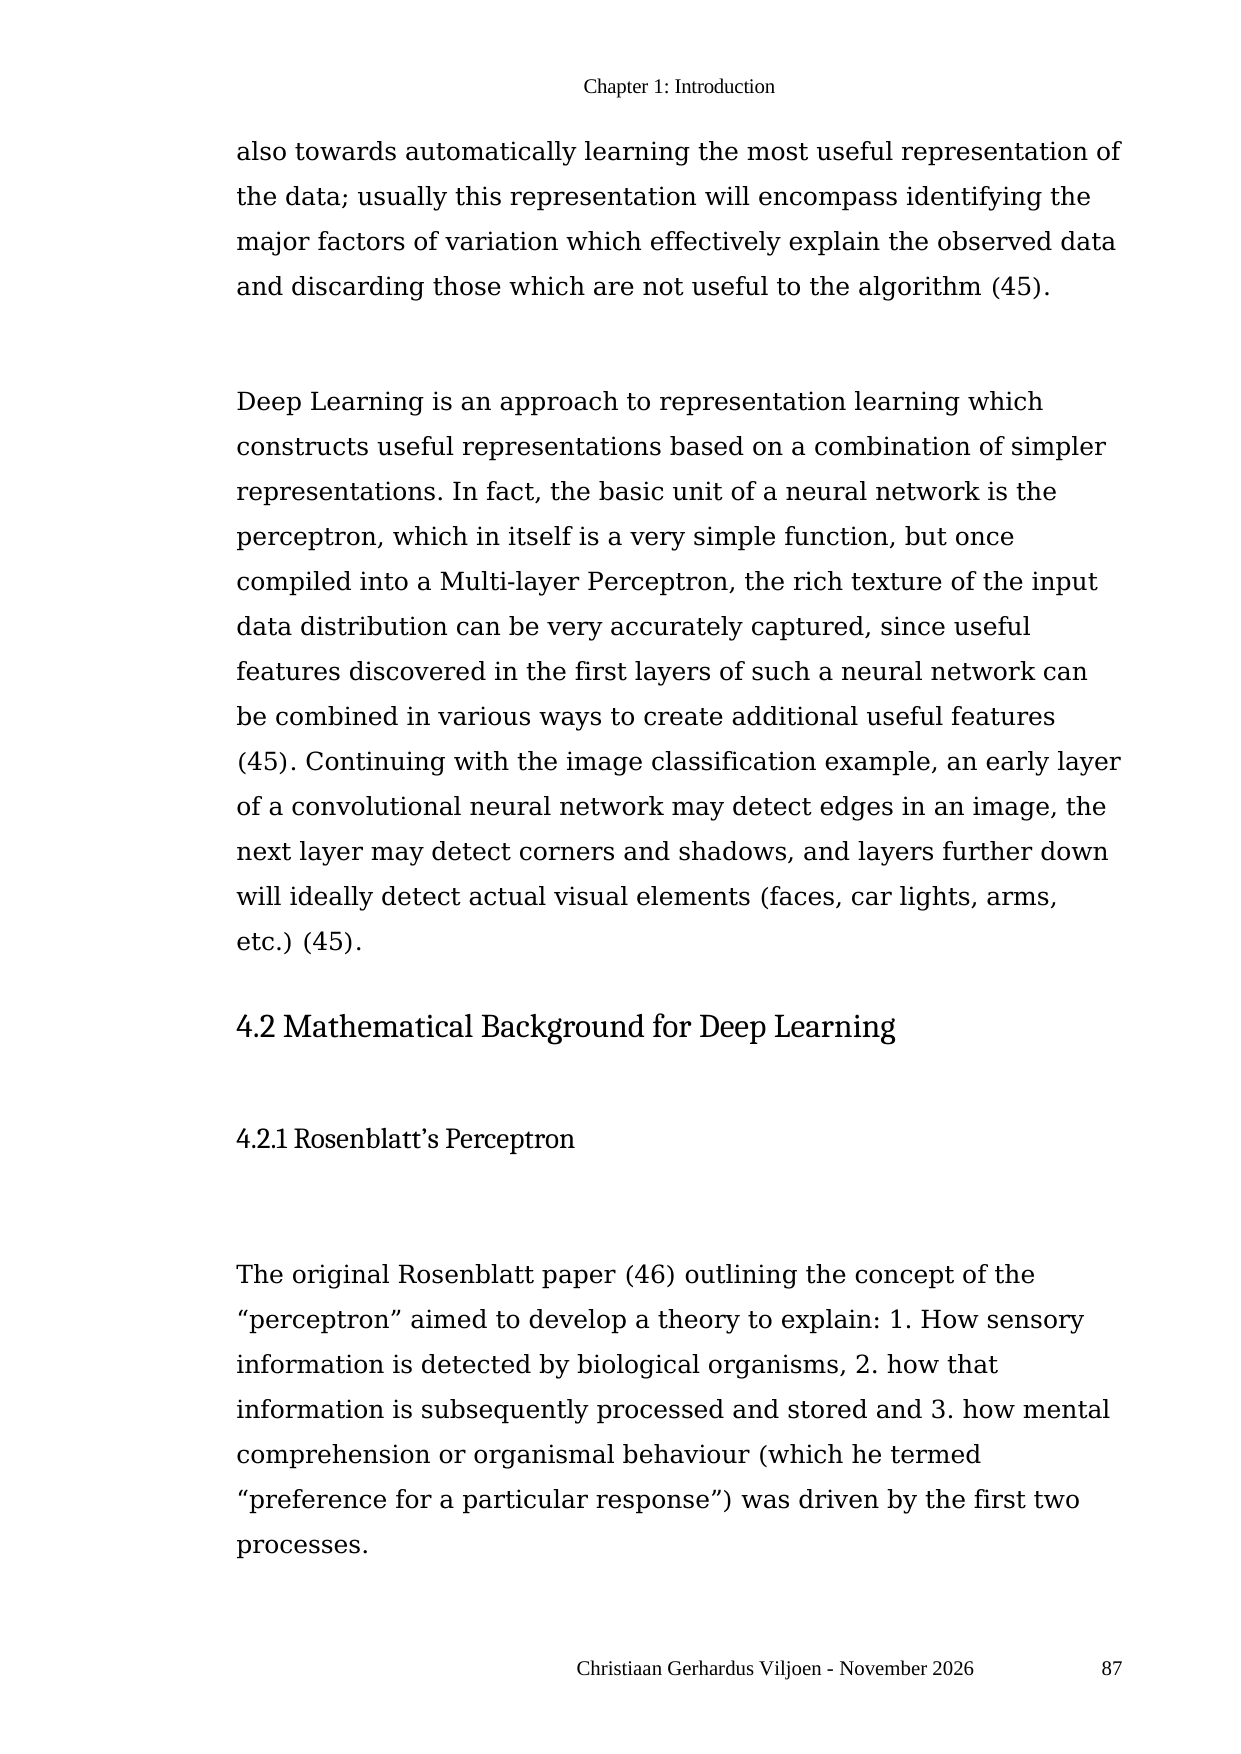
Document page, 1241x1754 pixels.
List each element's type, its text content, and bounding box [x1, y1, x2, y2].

text The original Rosenblatt paper outlining the concept of the “perceptron” aimed to develop a theory to explain: 1. How sensory information is detected by biological organisms, 2. how that information is subsequently processed and stored and 3. how mental comprehension or organismal behaviour (which he termed “preference for a particular response”) was driven by the first two processes. [236, 1259, 1122, 1559]
text Deep Learning is an approach to representation learning which constructs useful representations based on a combination of simpler representations. In fact, the basic unit of a neural network is the perceptron, which in itself is a very simple function, but once compiled into a Multi-layer Perceptron, the rich texture of the input data distribution can be very accurately captured, since useful features discovered in the first layers of such a neural network can be combined in various ways to create additional useful features . Continuing with the image classification example, an early layer of a convolutional neural network may detect edges in an image, the next layer may detect corners and shadows, and layers further down will ideally detect actual visual elements (faces, car lights, arms, etc.) . [236, 385, 1122, 955]
subtitle Mathematical Background for Deep Learning [236, 1008, 1122, 1046]
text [236, 135, 1122, 300]
subtitle Rosenblatt’s Perceptron [236, 1122, 1122, 1156]
